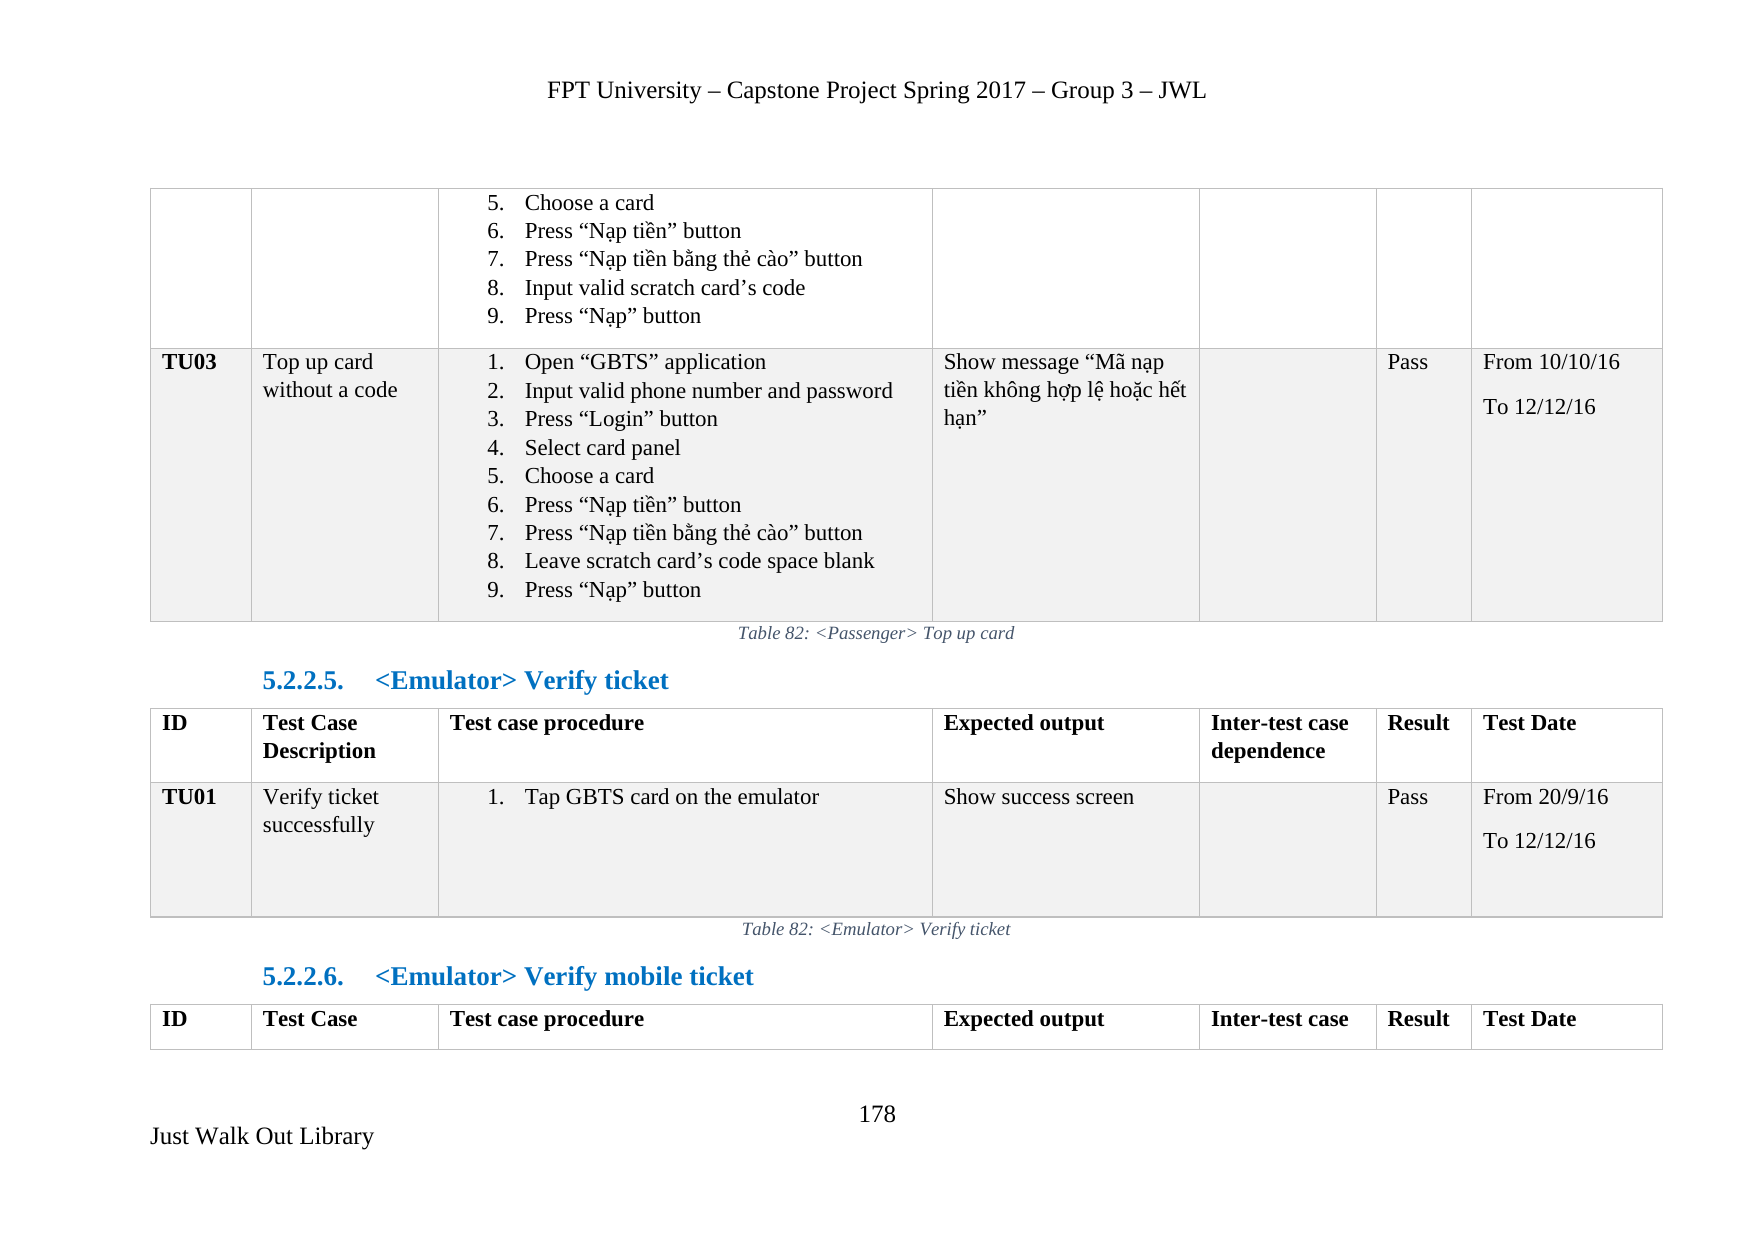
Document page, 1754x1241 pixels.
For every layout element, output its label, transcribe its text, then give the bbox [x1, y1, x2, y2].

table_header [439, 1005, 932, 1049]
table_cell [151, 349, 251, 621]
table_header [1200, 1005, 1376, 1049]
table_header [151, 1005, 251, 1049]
text Table 82: <Emulator> Verify ticket [150, 918, 1604, 939]
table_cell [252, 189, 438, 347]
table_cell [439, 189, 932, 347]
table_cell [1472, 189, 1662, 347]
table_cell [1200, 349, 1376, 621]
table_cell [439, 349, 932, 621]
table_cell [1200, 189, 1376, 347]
text <Emulator> Verify mobile ticket [262, 960, 1604, 991]
text Table 82: <Passenger> Top up card [150, 622, 1604, 644]
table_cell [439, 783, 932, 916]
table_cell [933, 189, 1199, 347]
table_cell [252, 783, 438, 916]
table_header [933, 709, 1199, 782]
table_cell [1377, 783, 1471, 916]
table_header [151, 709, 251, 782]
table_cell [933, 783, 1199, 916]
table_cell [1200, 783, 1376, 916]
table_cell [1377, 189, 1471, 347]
text <Emulator> Verify ticket [262, 664, 1604, 696]
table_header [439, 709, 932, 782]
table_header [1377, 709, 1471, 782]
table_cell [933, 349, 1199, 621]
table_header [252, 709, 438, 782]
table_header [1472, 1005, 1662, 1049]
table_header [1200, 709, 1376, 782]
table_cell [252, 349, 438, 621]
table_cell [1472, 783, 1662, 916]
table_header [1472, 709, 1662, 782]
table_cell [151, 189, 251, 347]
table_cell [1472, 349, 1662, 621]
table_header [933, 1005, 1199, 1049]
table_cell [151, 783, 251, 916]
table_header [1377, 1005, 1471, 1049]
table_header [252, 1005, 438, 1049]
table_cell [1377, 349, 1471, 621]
